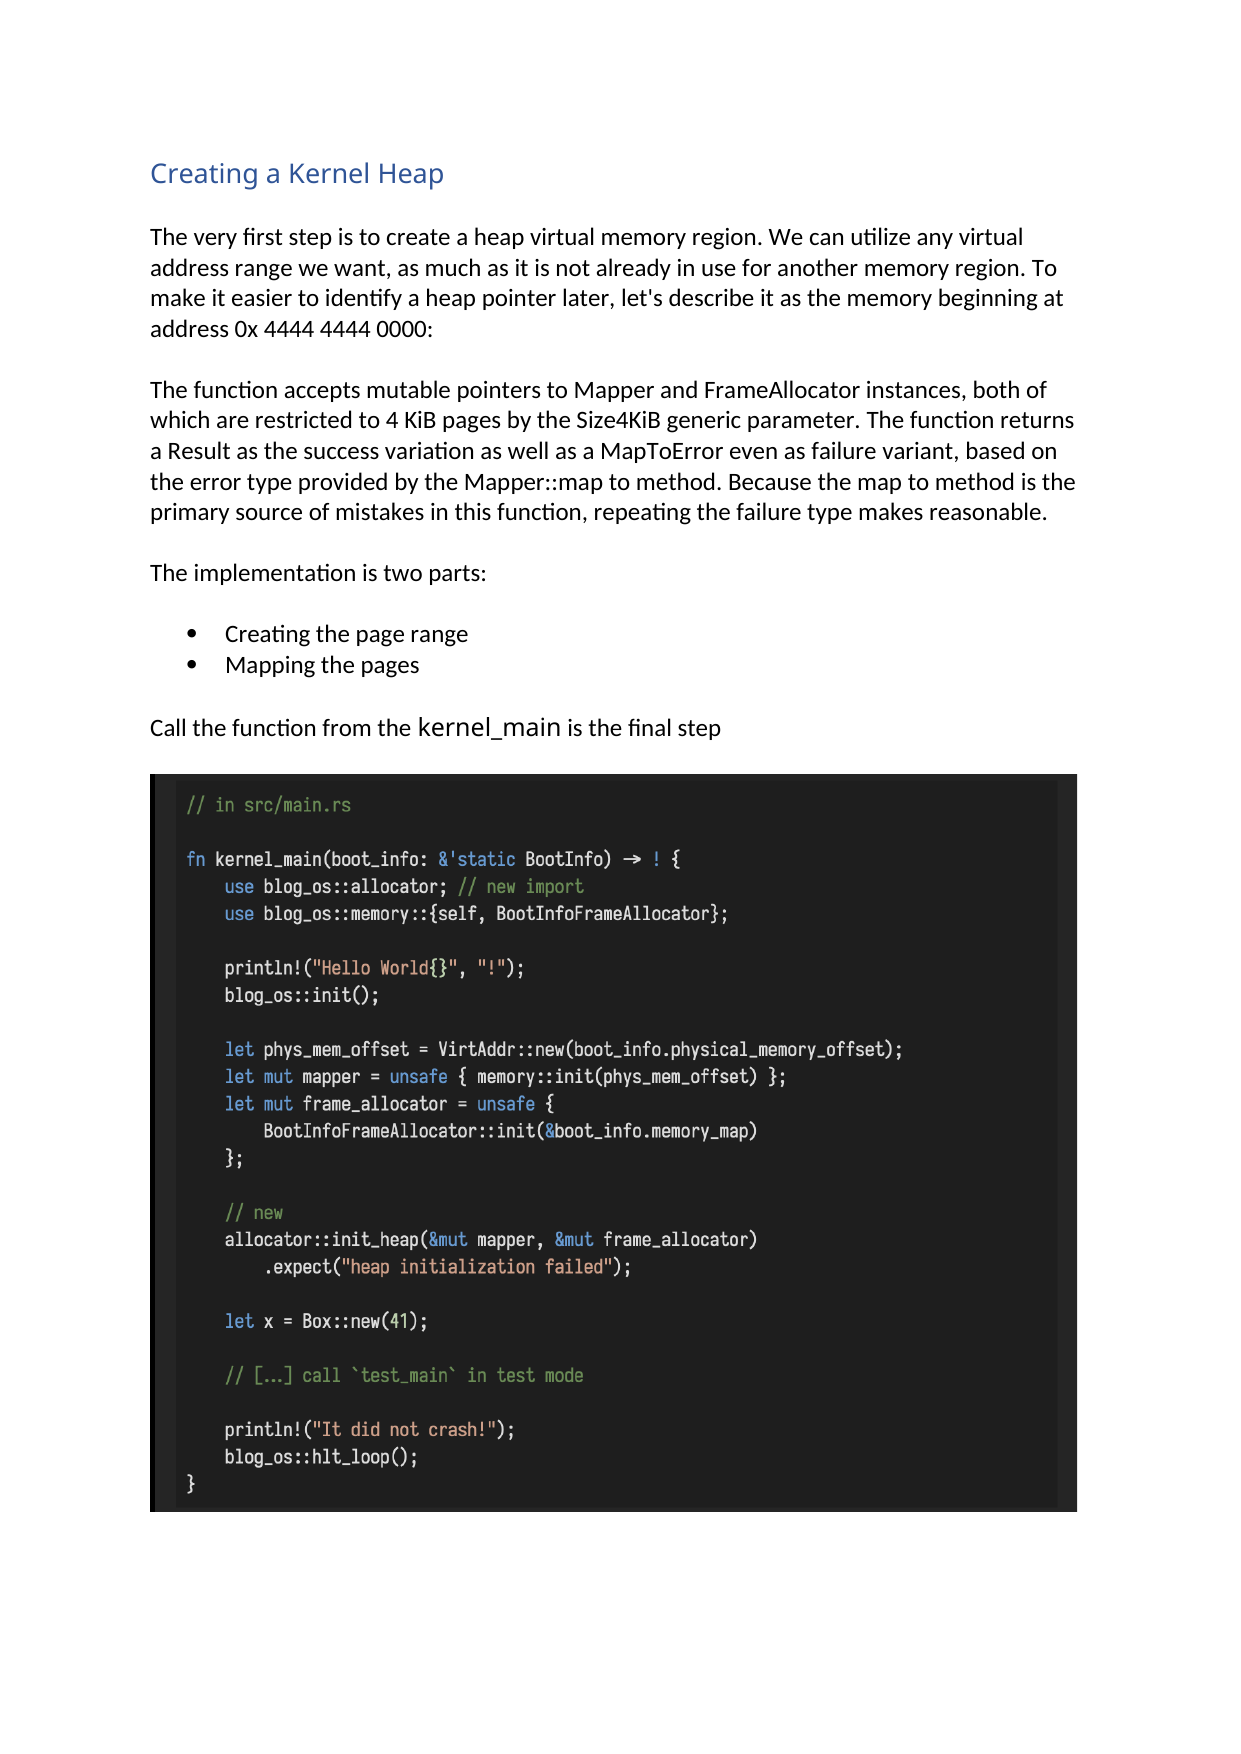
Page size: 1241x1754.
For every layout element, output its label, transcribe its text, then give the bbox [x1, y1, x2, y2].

text The very first step is to create a heap virtual memory region. We can utilize any virtual address range we want, as much as it is not already in use for another memory region. To make it easier to identify a heap pointer later, let's describe it as the memory beginning at address 0x 4444 4444 0000: [150, 222, 1090, 344]
text The function accepts mutable pointers to Mapper and FrameAllocator instances, both of which are restricted to 4 KiB pages by the Size4KiB generic parameter. The function returns a Result as the success variation as well as a MapToError even as failure variant, based on the error type provided by the Mapper::map to method. Because the map to method is the primary source of mistakes in this function, repeating the failure type makes reasonable. [150, 374, 1090, 527]
list Creating the page range [187, 618, 1090, 649]
text The implementation is two parts: [150, 557, 1090, 588]
picture [150, 774, 1078, 1512]
subtitle Creating a Kernel Heap [150, 154, 1090, 191]
text Call the function from the kernel_main is the final step [150, 710, 1090, 744]
list Mapping the pages [187, 649, 1090, 679]
